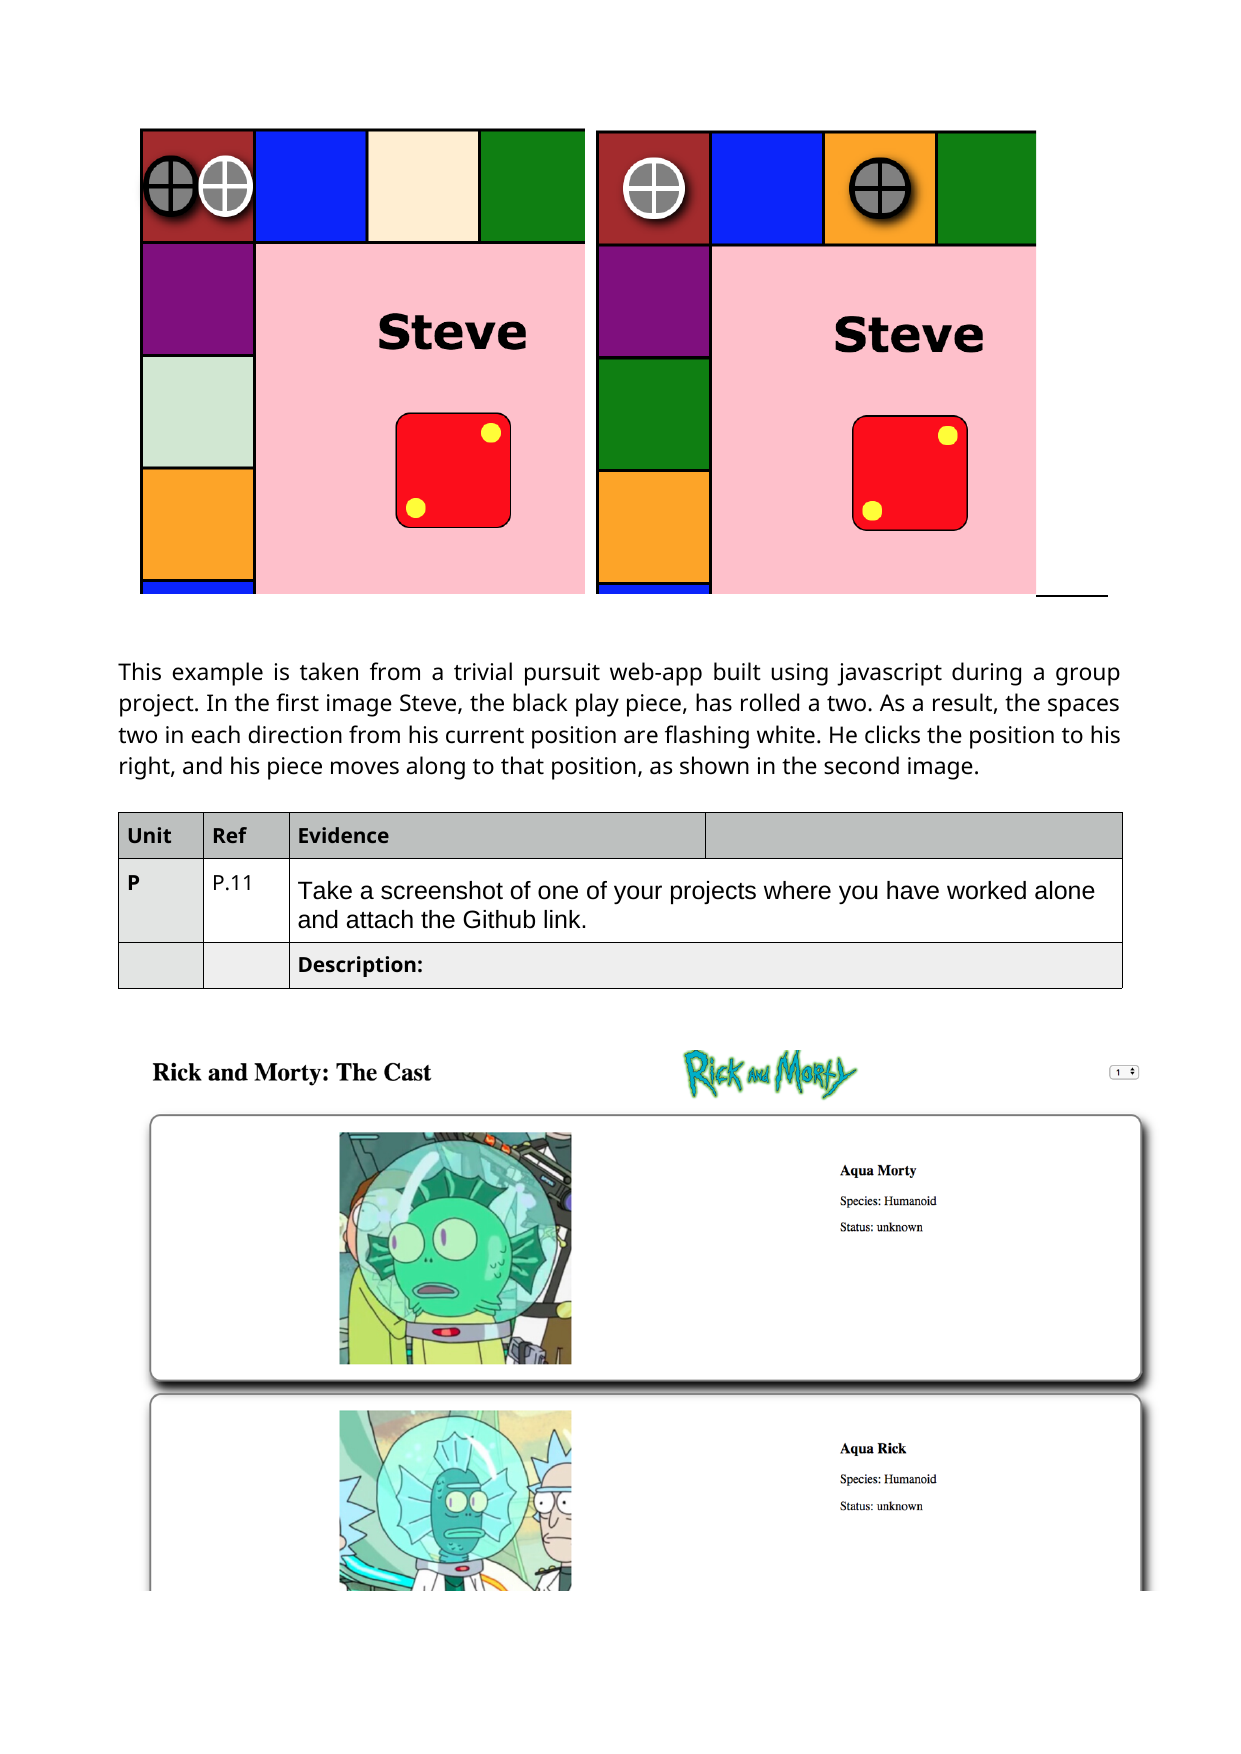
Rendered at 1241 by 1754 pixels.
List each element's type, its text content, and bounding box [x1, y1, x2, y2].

table_cell P.11 [204, 859, 289, 942]
table_header [706, 813, 1122, 858]
picture [118, 1050, 1199, 1591]
table_header Unit [119, 813, 203, 858]
table_header Evidence [290, 813, 705, 858]
picture [132, 118, 1037, 594]
table_cell P [119, 859, 203, 942]
table_cell Take a screenshot of one of your projects where you have worked alone and attach the Github link. [290, 859, 1122, 942]
table_cell [204, 943, 289, 988]
table_cell [119, 943, 203, 988]
table_header Ref [204, 813, 289, 858]
table_cell Description: [290, 943, 1122, 988]
text This example is taken from a trivial pursuit web-app built using javascript during a group project. In the first image Steve, the black play piece, has rolled a two. As a result, the spaces two in each direction from his current position are flashing white. He clicks the position to his right, and his piece moves along to that position, as shown in the second image. [118, 656, 1122, 781]
